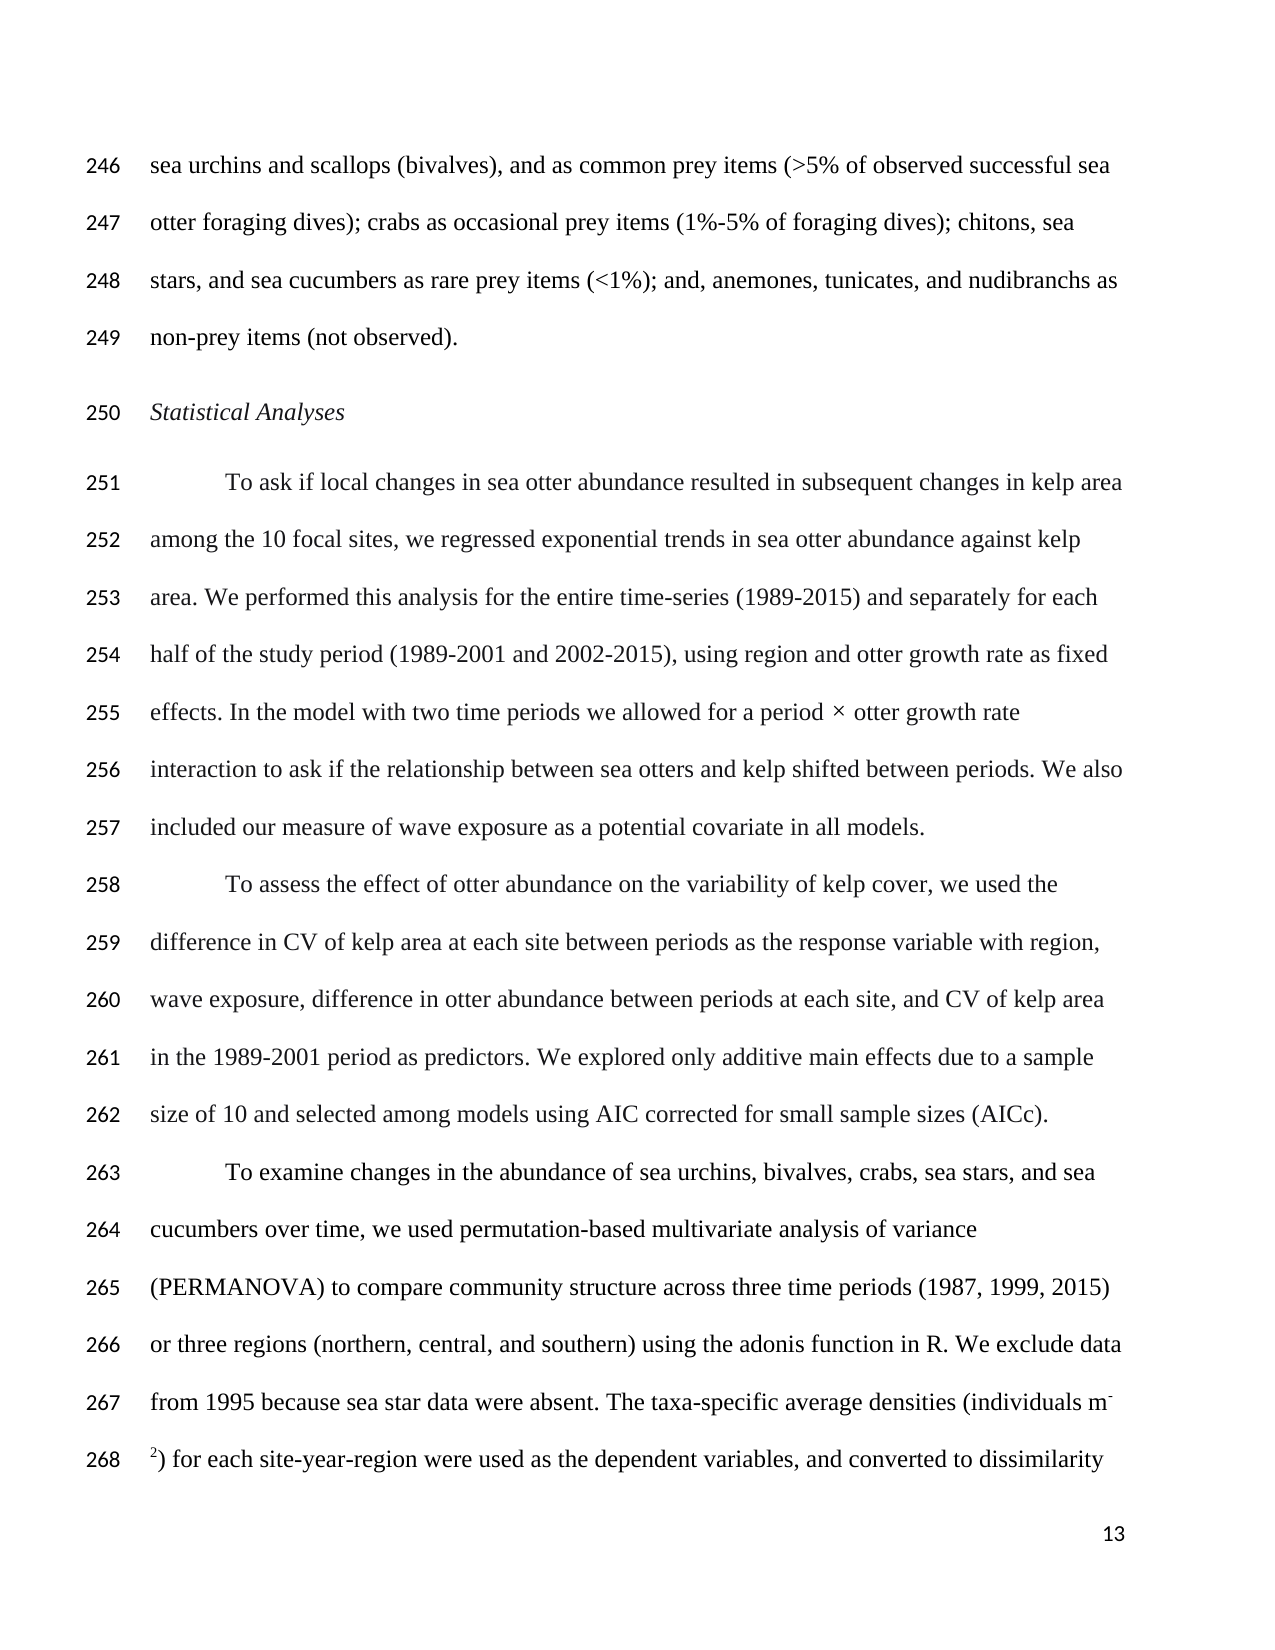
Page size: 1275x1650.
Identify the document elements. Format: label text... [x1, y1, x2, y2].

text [150, 1157, 1125, 1473]
text To assess the effect of otter abundance on the variability of kelp cover, we used the difference in CV of kelp area at each site between periods as the response variable with region, wave exposure, difference in otter abundance between periods at each site, and CV of kelp area in the 1989-2001 period as predictors. We explored only additive main effects due to a sample size of 10 and selected among models using AIC corrected for small sample sizes (AICc). [150, 869, 1125, 1128]
text To ask if local changes in sea otter abundance resulted in subsequent changes in kelp area among the 10 focal sites, we regressed exponential trends in sea otter abundance against kelp area. We performed this analysis for the entire time-series (1989-2015) and separately for each half of the study period (1989-2001 and 2002-2015), using region and otter growth rate as fixed effects. In the model with two time periods we allowed for a period otter growth rate interaction to ask if the relationship between sea otters and kelp shifted between periods. We also included our measure of wave exposure as a potential covariate in all models. [150, 467, 1125, 840]
text Statistical Analyses [150, 397, 1125, 425]
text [150, 150, 1125, 351]
